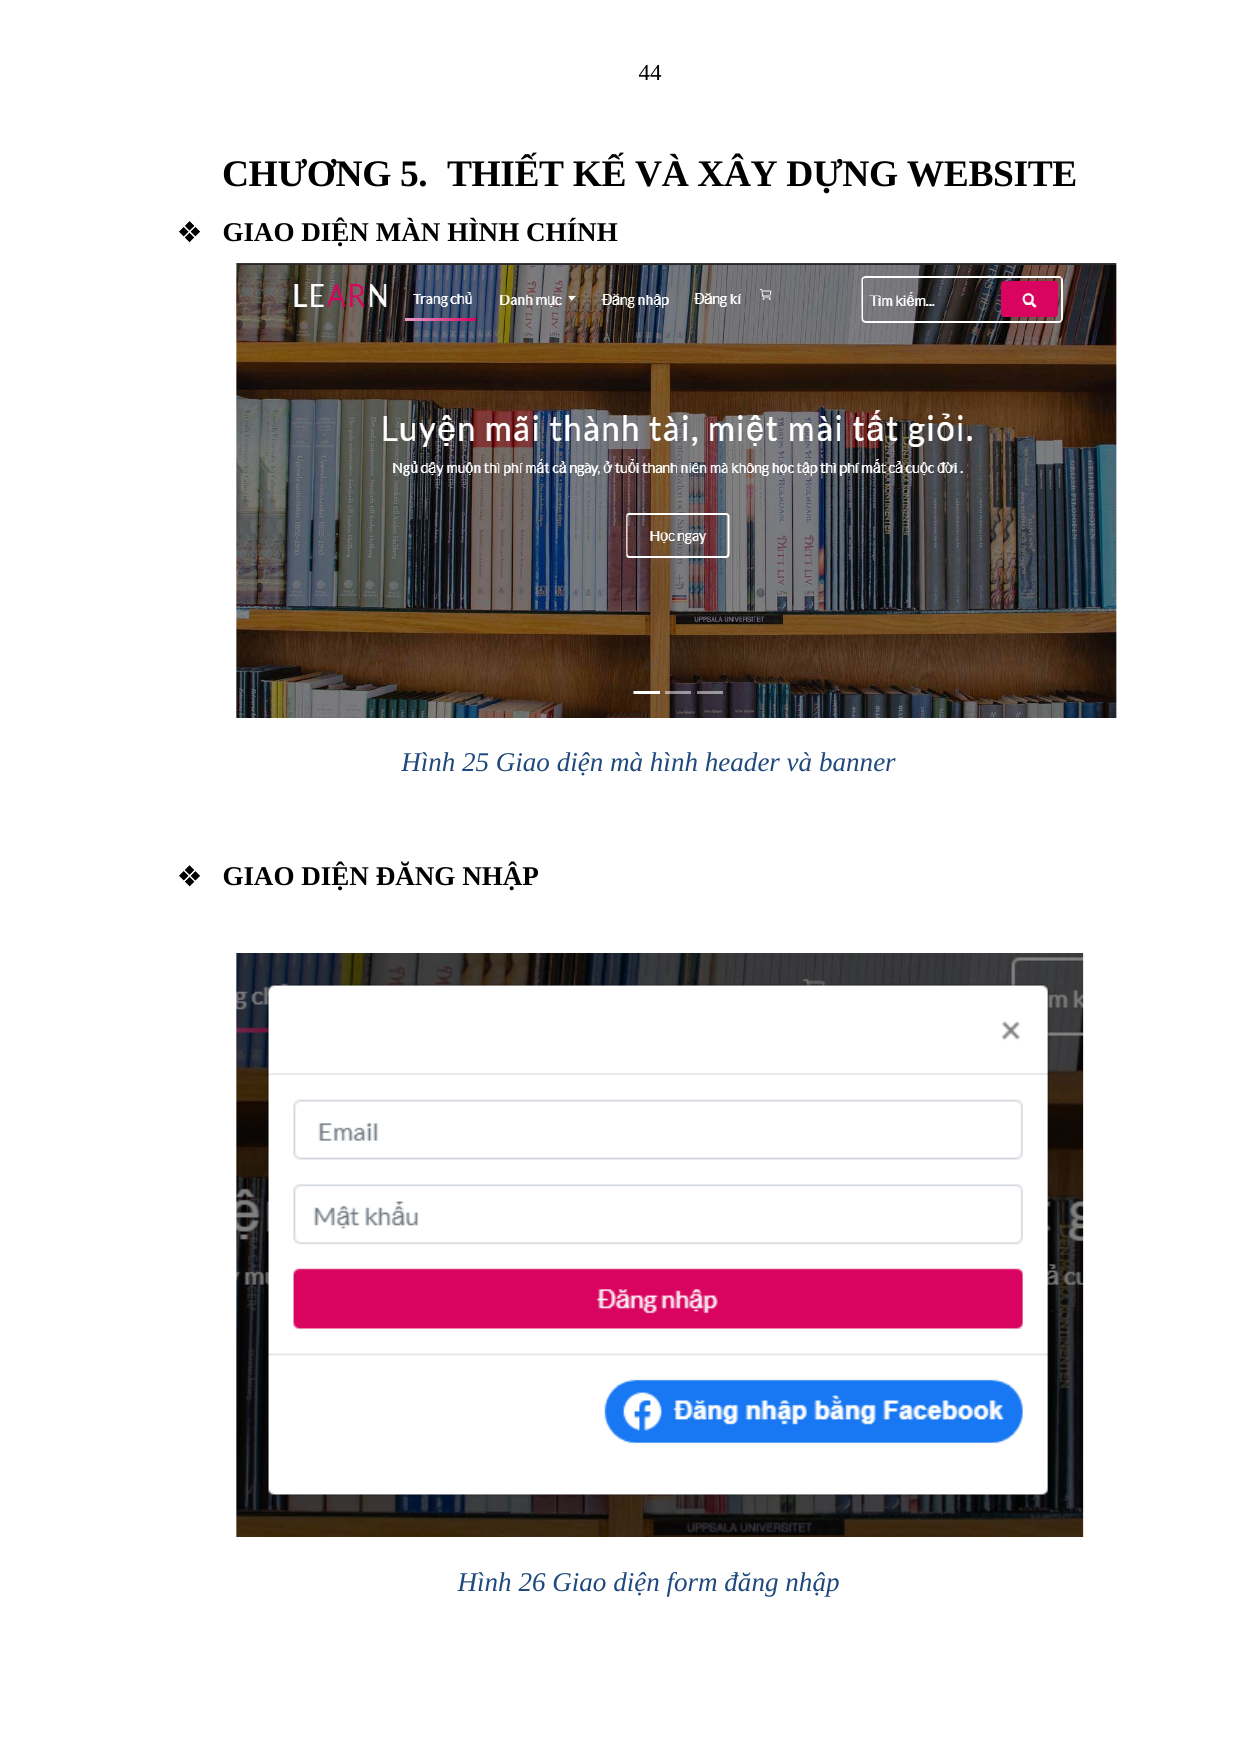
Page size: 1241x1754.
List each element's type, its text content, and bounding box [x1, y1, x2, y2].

picture [236, 953, 1084, 1537]
list GIAO DIỆN ĐĂNG NHẬP [177, 860, 1122, 892]
text Hình 25 Giao diện mà hình header và banner [177, 746, 1122, 777]
list THIẾT KẾ VÀ XÂY DỰNG WEBSITE [177, 151, 1122, 194]
list GIAO DIỆN MÀN HÌNH CHÍNH [177, 216, 1122, 247]
text Hình 26 Giao diện form đăng nhập [177, 1566, 1122, 1597]
picture [236, 263, 1117, 718]
